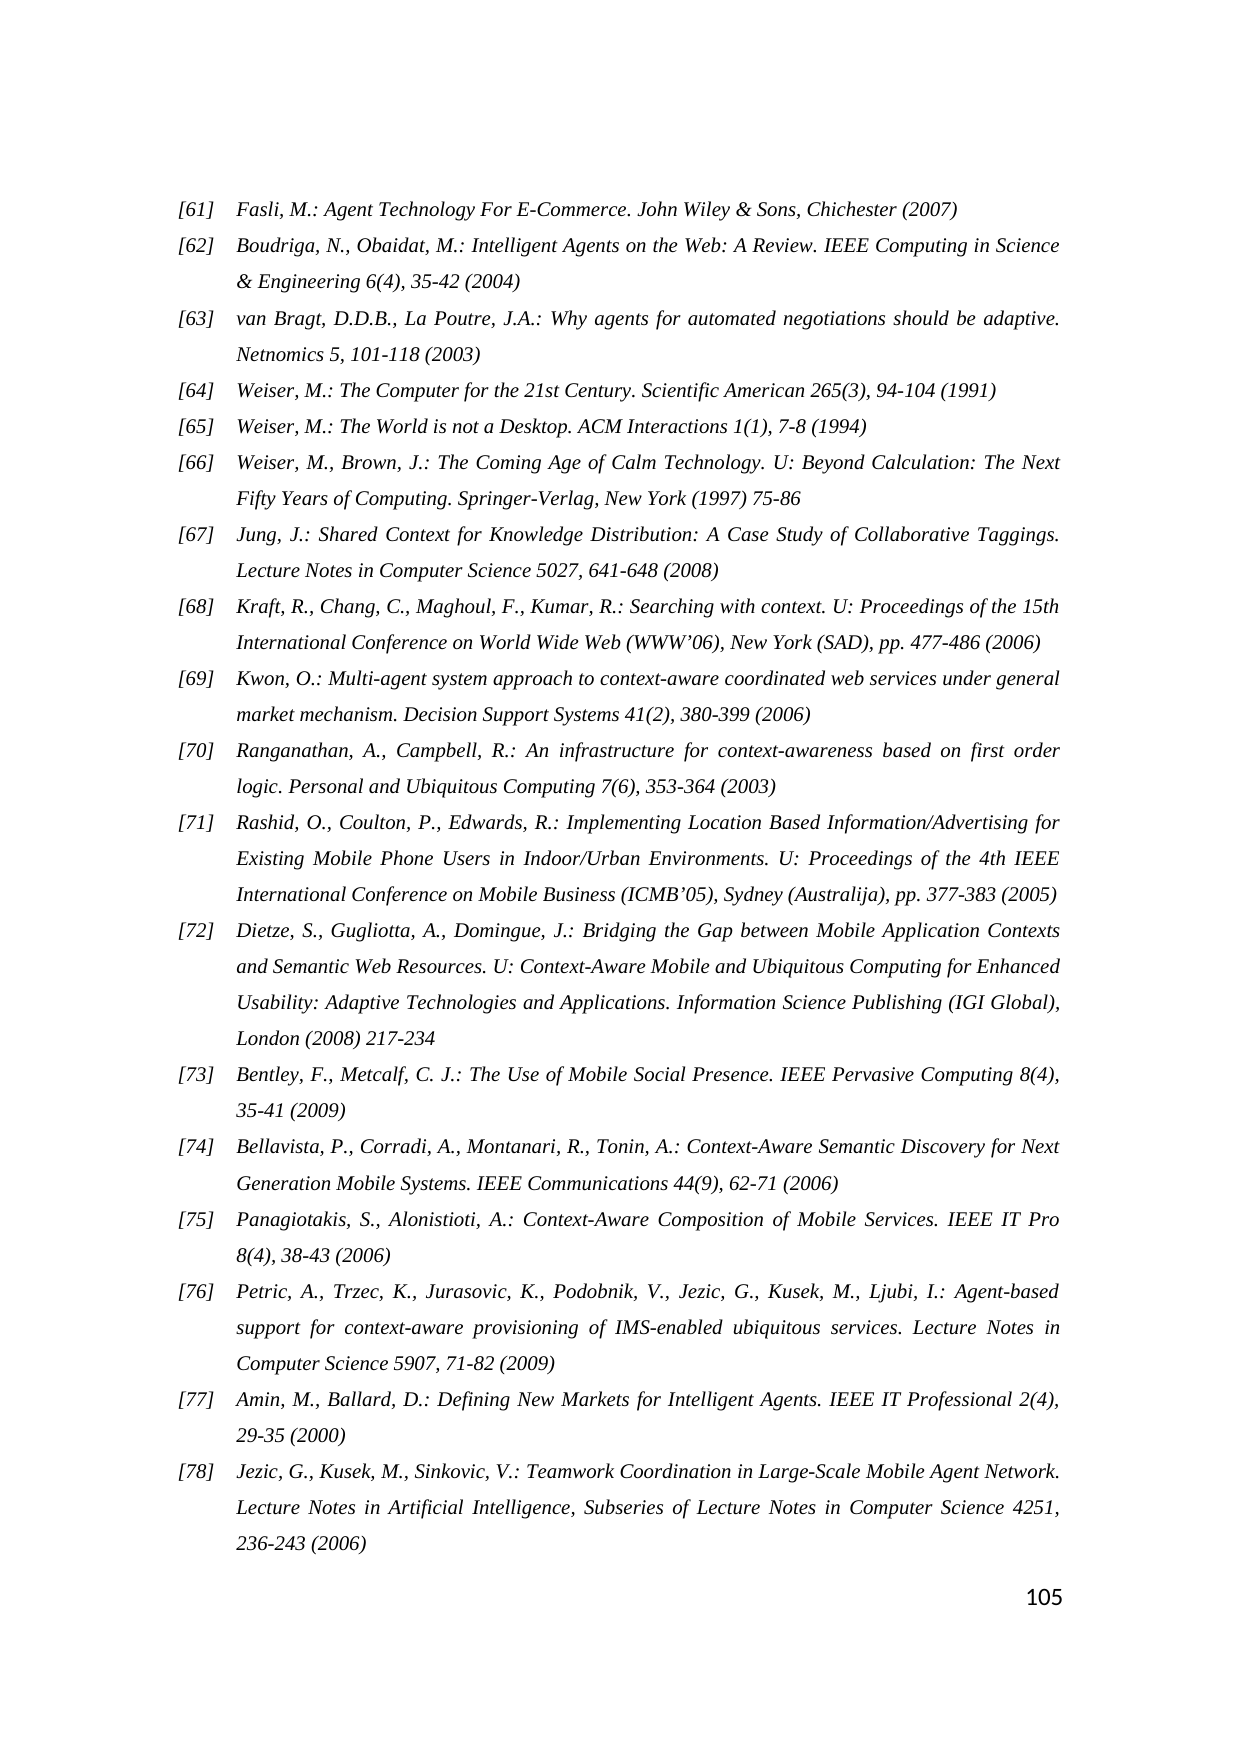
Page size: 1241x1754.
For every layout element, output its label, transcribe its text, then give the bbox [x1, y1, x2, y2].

list Weiser, M., Brown, J.: The Coming Age of Calm Technology. U: Beyond Calculation: The Next Fifty Years of Computing. Springer-Verlag, New York (1997) 75-86 [177, 450, 1063, 510]
list Bellavista, P., Corradi, A., Montanari, R., Tonin, A.: Context-Aware Semantic Discovery for Next Generation Mobile Systems. IEEE Communications 44(9), 62-71 (2006) [177, 1134, 1063, 1194]
list Petric, A., Trzec, K., Jurasovic, K., Podobnik, V., Jezic, G., Kusek, M., Ljubi, I.: Agent-based support for context-aware provisioning of IMS-enabled ubiquitous services. Lecture Notes in Computer Science 5907, 71-82 (2009) [177, 1279, 1063, 1375]
list Jung, J.: Shared Context for Knowledge Distribution: A Case Study of Collaborative Taggings. Lecture Notes in Computer Science 5027, 641-648 (2008) [177, 522, 1063, 582]
list Kraft, R., Chang, C., Maghoul, F., Kumar, R.: Searching with context. U: Proceedings of the 15th International Conference on World Wide Web (WWW’06), New York (SAD), pp. 477-486 (2006) [177, 594, 1063, 654]
list Weiser, M.: The Computer for the 21st Century. Scientific American 265(3), 94-104 (1991) [177, 378, 1063, 402]
list van Bragt, D.D.B., La Poutre, J.A.: Why agents for automated negotiations should be adaptive. Netnomics 5, 101-118 (2003) [177, 306, 1063, 366]
list Bentley, F., Metcalf, C. J.: The Use of Mobile Social Presence. IEEE Pervasive Computing 8(4), 35-41 (2009) [177, 1062, 1063, 1122]
list Boudriga, N., Obaidat, M.: Intelligent Agents on the Web: A Review. IEEE Computing in Science & Engineering 6(4), 35-42 (2004) [177, 233, 1063, 293]
list Fasli, M.: Agent Technology For E-Commerce. John Wiley & Sons, Chichester (2007) [177, 197, 1063, 221]
list Kwon, O.: Multi-agent system approach to context-aware coordinated web services under general market mechanism. Decision Support Systems 41(2), 380-399 (2006) [177, 666, 1063, 726]
list Weiser, M.: The World is not a Desktop. ACM Interactions 1(1), 7-8 (1994) [177, 414, 1063, 438]
list Amin, M., Ballard, D.: Defining New Markets for Intelligent Agents. IEEE IT Professional 2(4), 29-35 (2000) [177, 1387, 1063, 1447]
list Ranganathan, A., Campbell, R.: An infrastructure for context-awareness based on first order logic. Personal and Ubiquitous Computing 7(6), 353-364 (2003) [177, 738, 1063, 798]
list Panagiotakis, S., Alonistioti, A.: Context-Aware Composition of Mobile Services. IEEE IT Pro 8(4), 38-43 (2006) [177, 1207, 1063, 1267]
list Rashid, O., Coulton, P., Edwards, R.: Implementing Location Based Information/Advertising for Existing Mobile Phone Users in Indoor/Urban Environments. U: Proceedings of the 4th IEEE International Conference on Mobile Business (ICMB’05), Sydney (Australija), pp. 377-383 (2005) [177, 810, 1063, 906]
list Jezic, G., Kusek, M., Sinkovic, V.: Teamwork Coordination in Large-Scale Mobile Agent Network. Lecture Notes in Artificial Intelligence, Subseries of Lecture Notes in Computer Science 4251, 236-243 (2006) [177, 1459, 1063, 1555]
list Dietze, S., Gugliotta, A., Domingue, J.: Bridging the Gap between Mobile Application Contexts and Semantic Web Resources. U: Context-Aware Mobile and Ubiquitous Computing for Enhanced Usability: Adaptive Technologies and Applications. Information Science Publishing (IGI Global), London (2008) 217-234 [177, 918, 1063, 1050]
